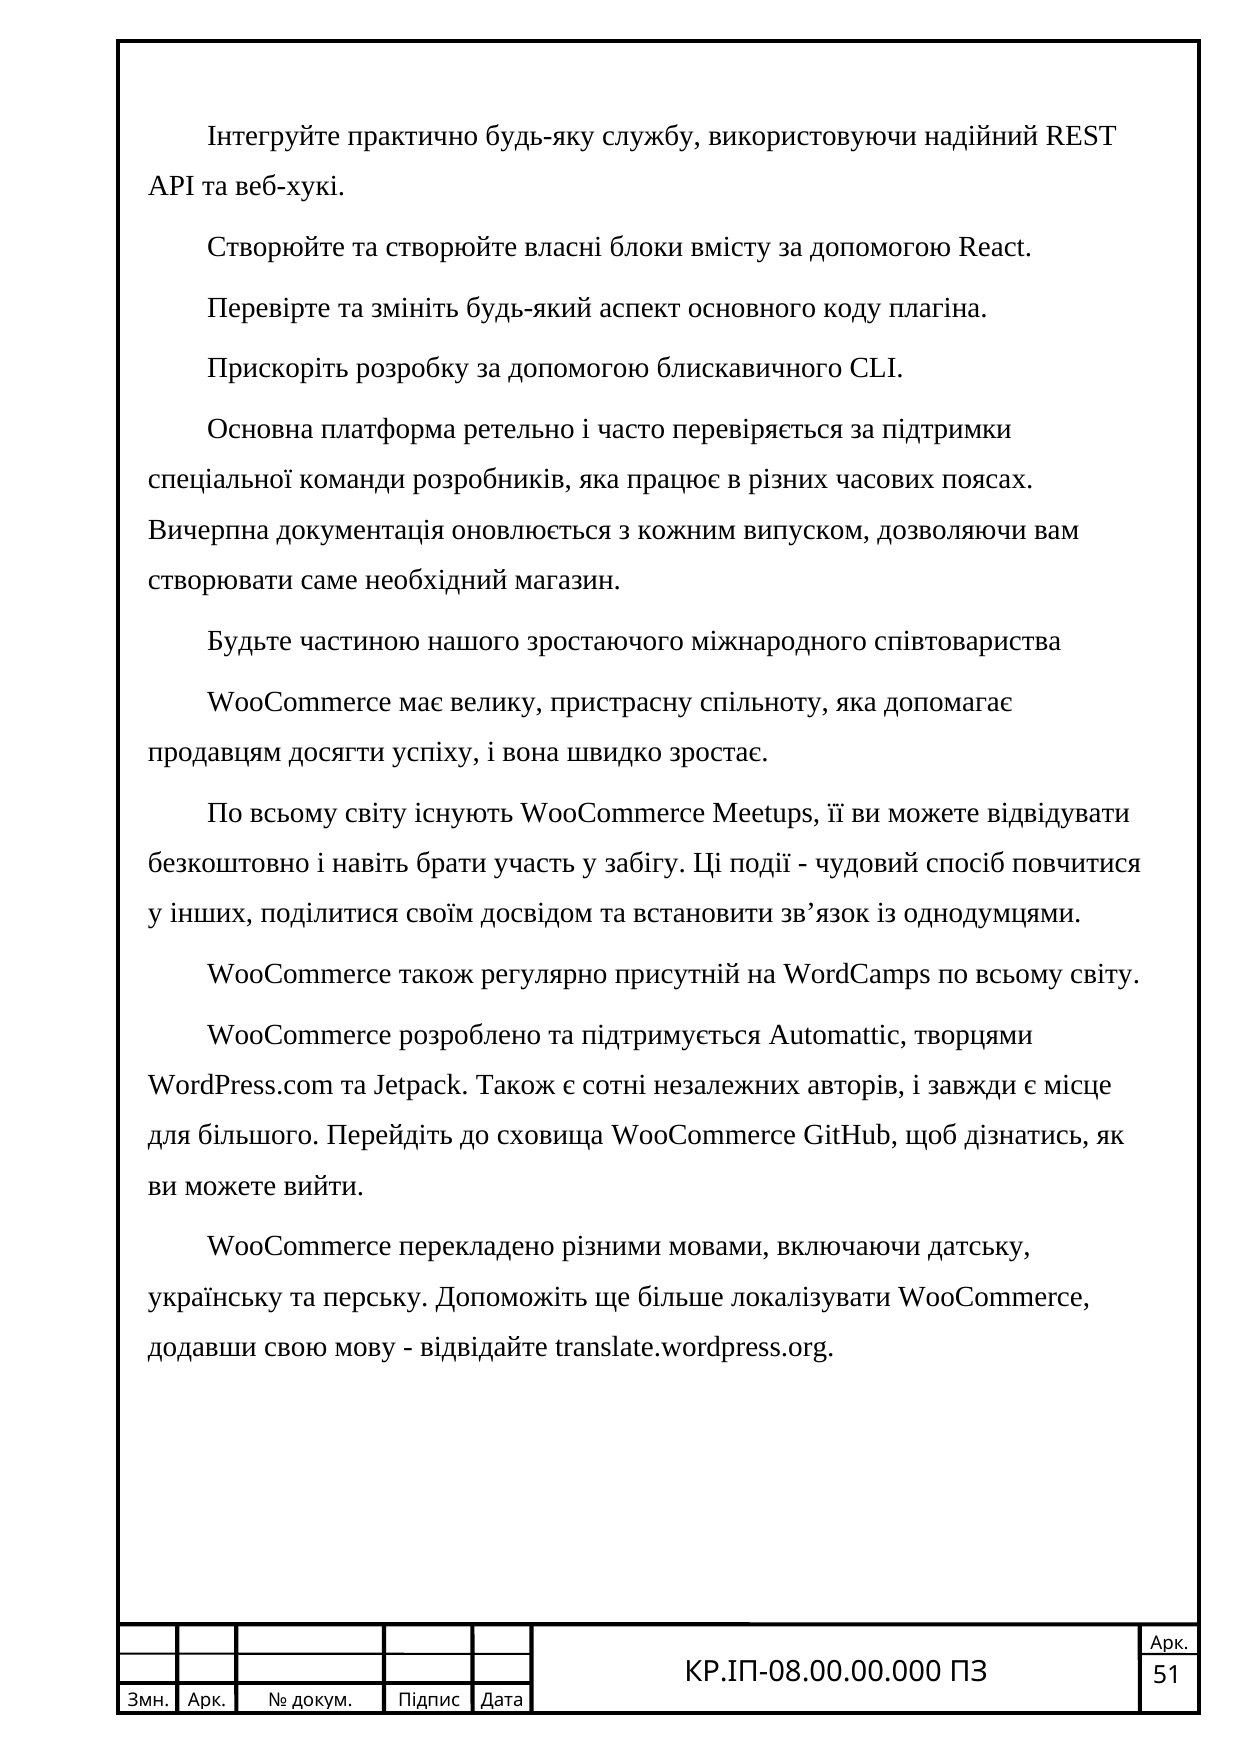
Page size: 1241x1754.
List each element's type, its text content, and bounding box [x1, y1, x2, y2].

text Прискоріть розробку за допомогою блискавичного CLI. [148, 351, 1152, 384]
text По всьому світу існують WooCommerce Meetups, її ви можете відвідувати безкоштовно і навіть брати участь у забігу. Ці події - чудовий спосіб повчитися у інших, поділитися своїм досвідом та встановити зв’язок із однодумцями. [148, 795, 1152, 929]
text WooCommerce має велику, пристрасну спільноту, яка допомагає продавцям досягти успіху, і вона швидко зростає. [148, 684, 1152, 768]
text WooCommerce перекладено різними мовами, включаючи датську, українську та перську. Допоможіть ще більше локалізувати WooCommerce, додавши свою мову - відвідайте translate.wordpress.org. [148, 1228, 1152, 1363]
text Створюйте та створюйте власні блоки вмісту за допомогою React. [148, 229, 1152, 263]
text Основна платформа ретельно і часто перевіряється за підтримки спеціальної команди розробників, яка працює в різних часових поясах. Вичерпна документація оновлюється з кожним випуском, дозволяючи вам створювати саме необхідний магазин. [148, 411, 1152, 596]
text WooCommerce також регулярно присутній на WordCamps по всьому світу. [148, 956, 1152, 990]
text Перевірте та змініть будь-який аспект основного коду плагіна. [148, 290, 1152, 323]
text Інтегруйте практично будь-яку службу, використовуючи надійний REST API та веб-хукі. [148, 118, 1152, 202]
text WooCommerce розроблено та підтримується Automattic, творцями WordPress.com та Jetpack. Також є сотні незалежних авторів, і завжди є місце для більшого. Перейдіть до сховища WooCommerce GitHub, щоб дізнатись, як ви можете вийти. [148, 1017, 1152, 1201]
text Будьте частиною нашого зростаючого міжнародного співтовариства [148, 623, 1152, 657]
